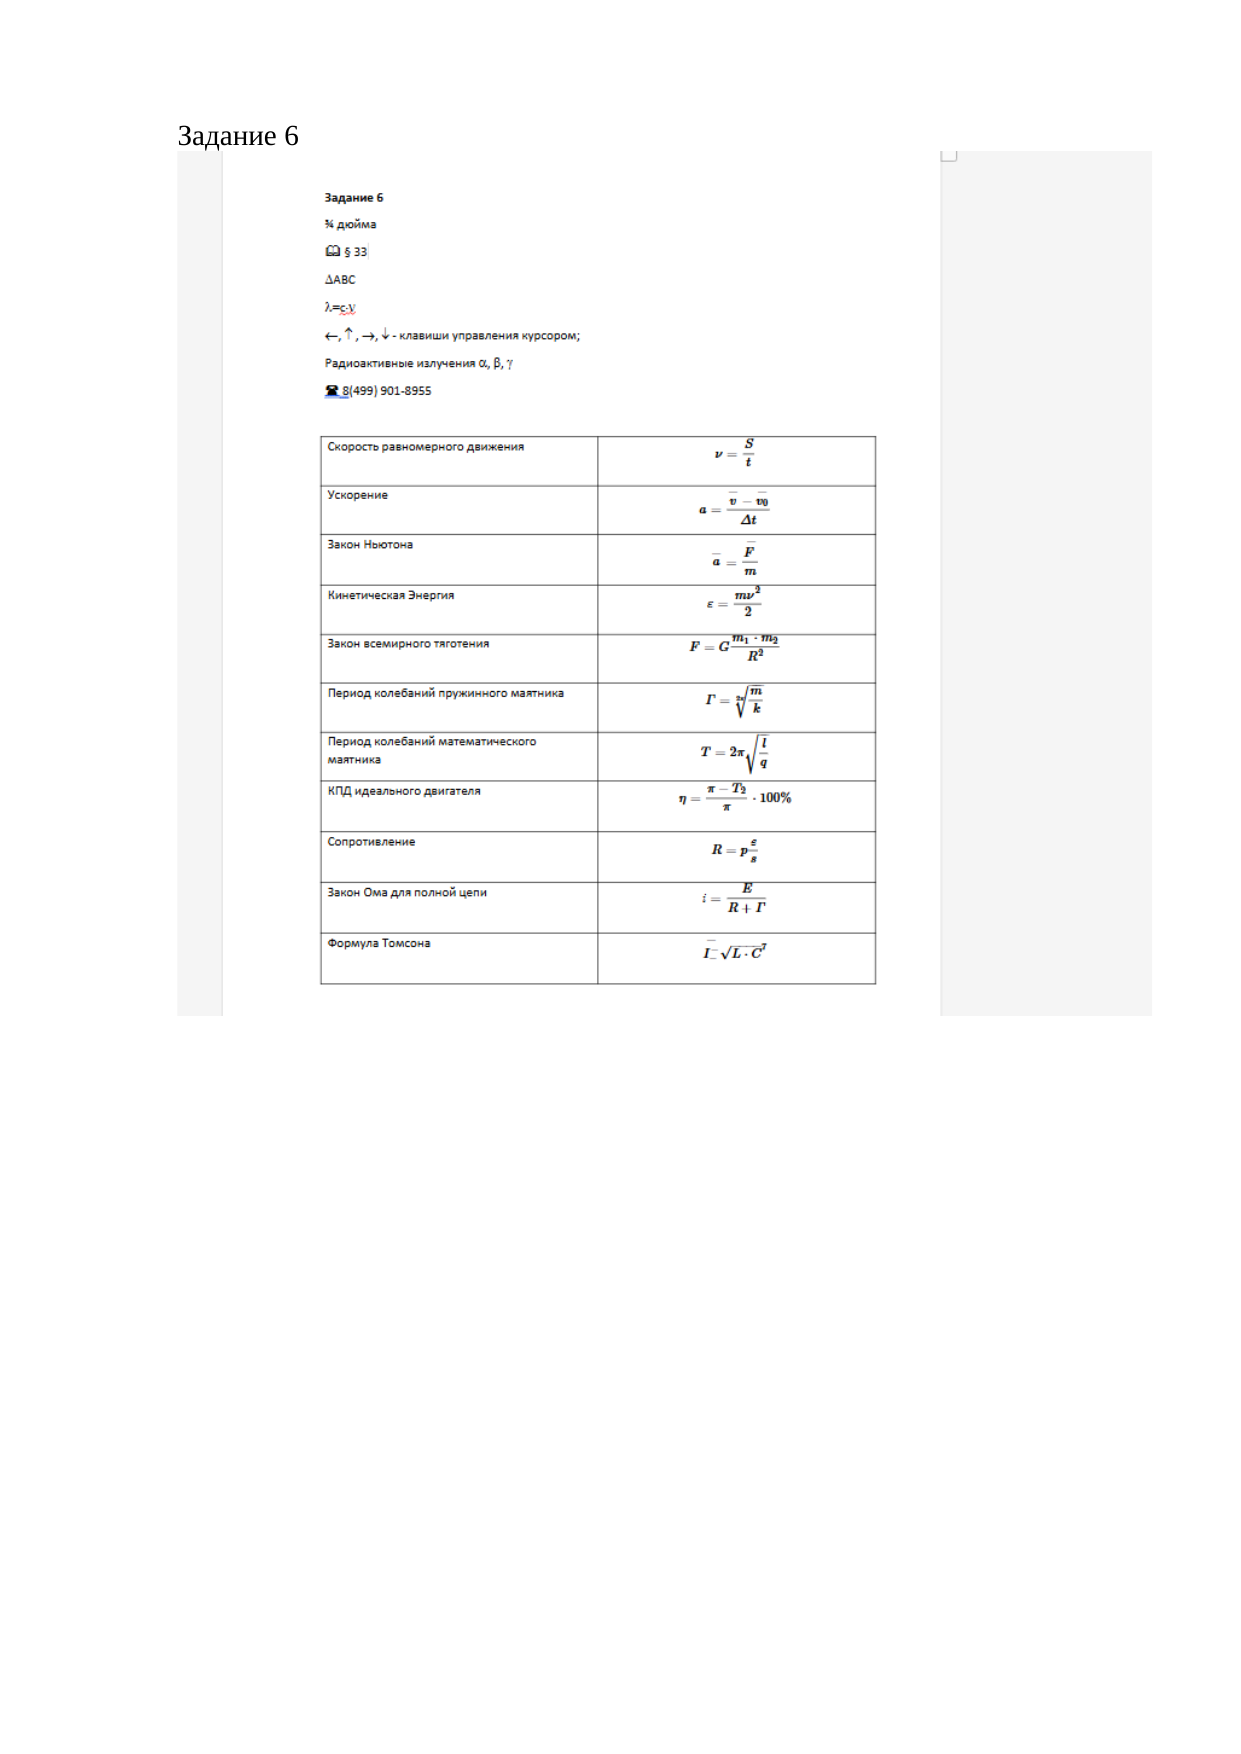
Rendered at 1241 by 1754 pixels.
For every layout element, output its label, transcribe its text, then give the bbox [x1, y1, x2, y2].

picture [177, 151, 1153, 1016]
text Задание 6 [177, 118, 1152, 151]
